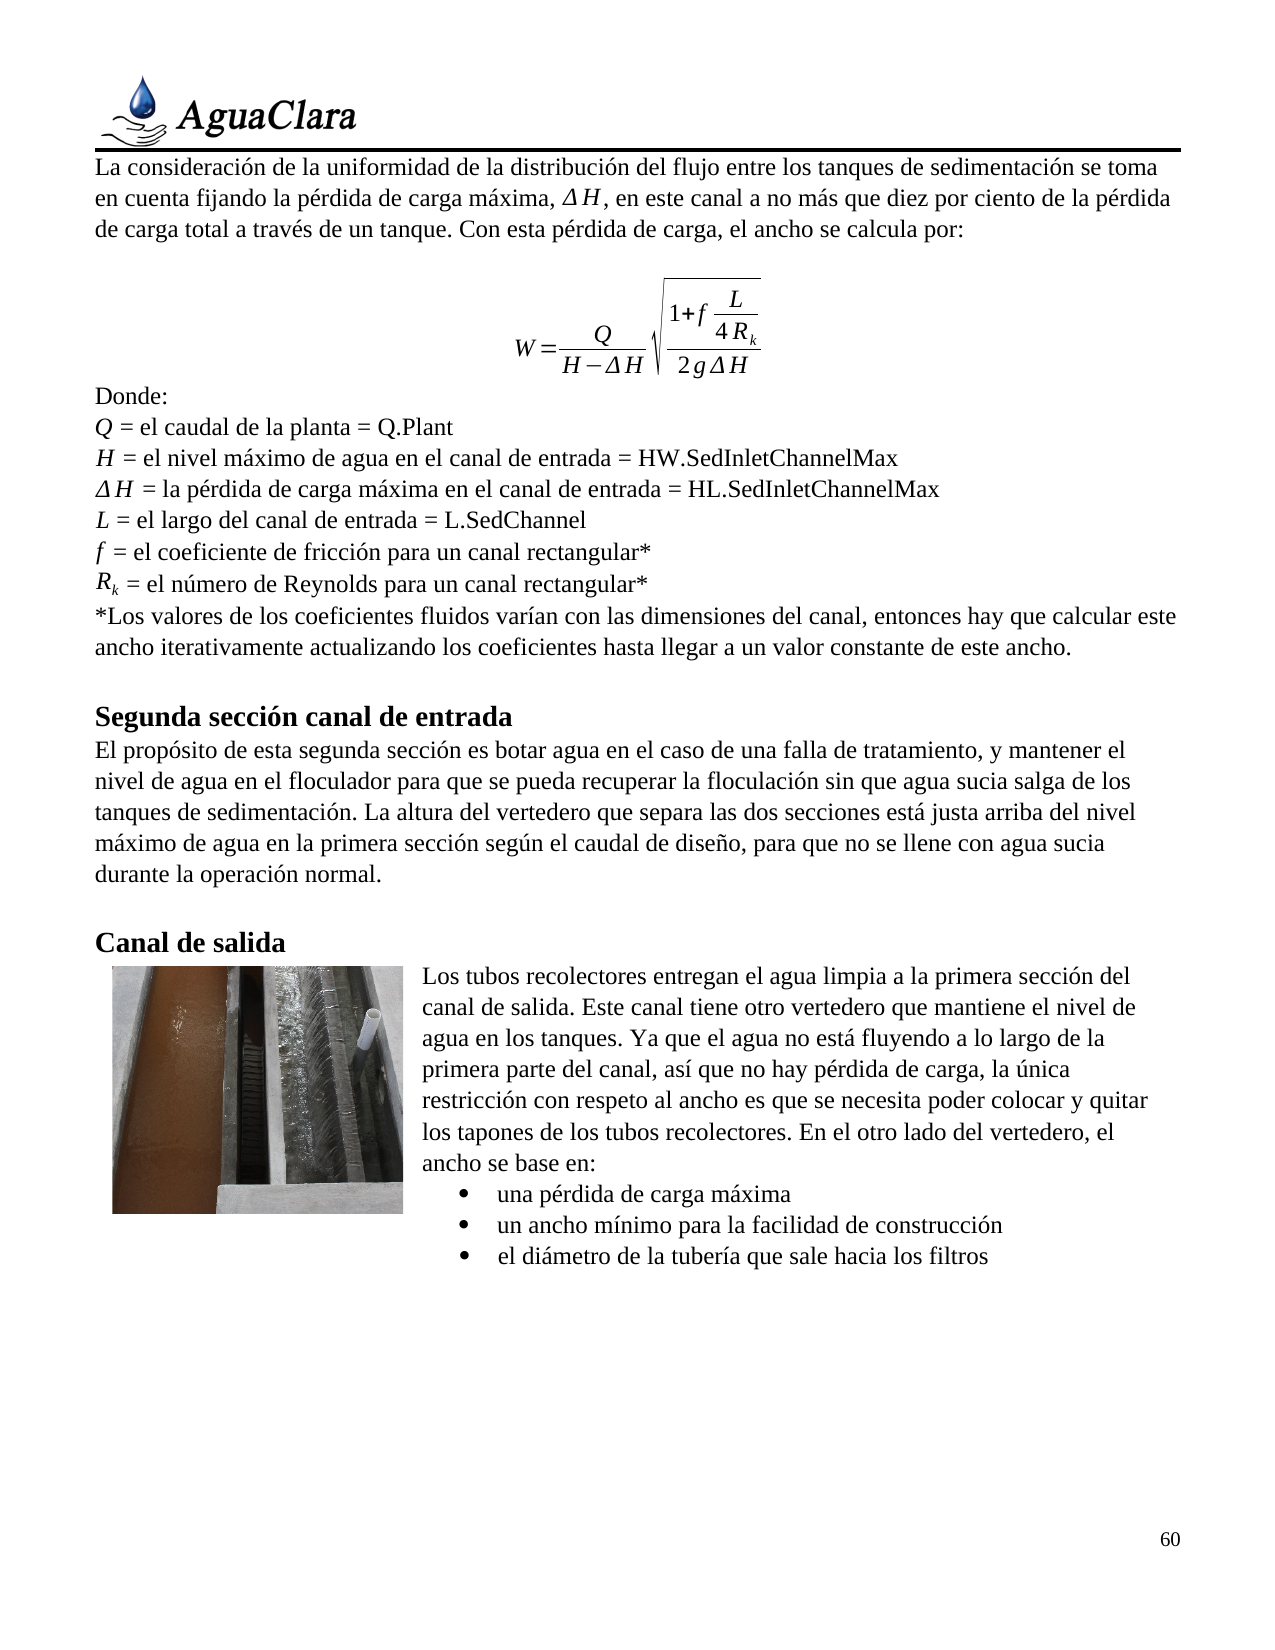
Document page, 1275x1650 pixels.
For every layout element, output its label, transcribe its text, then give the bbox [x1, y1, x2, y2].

list una pérdida de carga máxima [404, 1179, 1181, 1207]
picture [112, 966, 404, 1214]
text = el número de Reynolds para un canal rectangular* [94, 568, 1181, 599]
picture [94, 75, 373, 148]
text = el coeficiente de fricción para un canal rectangular* [94, 537, 1181, 565]
text = el nivel máximo de agua en el canal de entrada = HW.SedInletChannelMax [94, 443, 1181, 472]
text *Los valores de los coeficientes fluidos varían con las dimensiones del canal, entonces hay que calcular este ancho iterativamente actualizando los coeficientes hasta llegar a un valor constante de este ancho. [94, 601, 1181, 661]
text = el largo del canal de entrada = L.SedChannel [94, 506, 1181, 534]
list un ancho mínimo para la facilidad de construcción [132, 1210, 1181, 1238]
text = el caudal de la planta = Q.Plant [94, 412, 1181, 441]
text La consideración de la uniformidad de la distribución del flujo entre los tanques de sedimentación se toma en cuenta fijando la pérdida de carga máxima, , en este canal a no más que diez por ciento de la pérdida de carga total a través de un tanque. Con esta pérdida de carga, el ancho se calcula por: [94, 152, 1181, 243]
list el diámetro de la tubería que sale hacia los filtros [460, 1241, 1181, 1269]
subtitle Canal de salida [94, 925, 1181, 959]
subtitle Segunda sección canal de entrada [94, 699, 1181, 732]
text = la pérdida de carga máxima en el canal de entrada = HL.SedInletChannelMax [94, 474, 1181, 503]
text Donde: [94, 381, 1181, 410]
text El propósito de esta segunda sección es botar agua en el caso de una falla de tratamiento, y mantener el nivel de agua en el floculador para que se pueda recuperar la floculación sin que agua sucia salga de los tanques de sedimentación. La altura del vertedero que separa las dos secciones está justa arriba del nivel máximo de agua en la primera sección según el caudal de diseño, para que no se llene con agua sucia durante la operación normal. [94, 735, 1181, 888]
